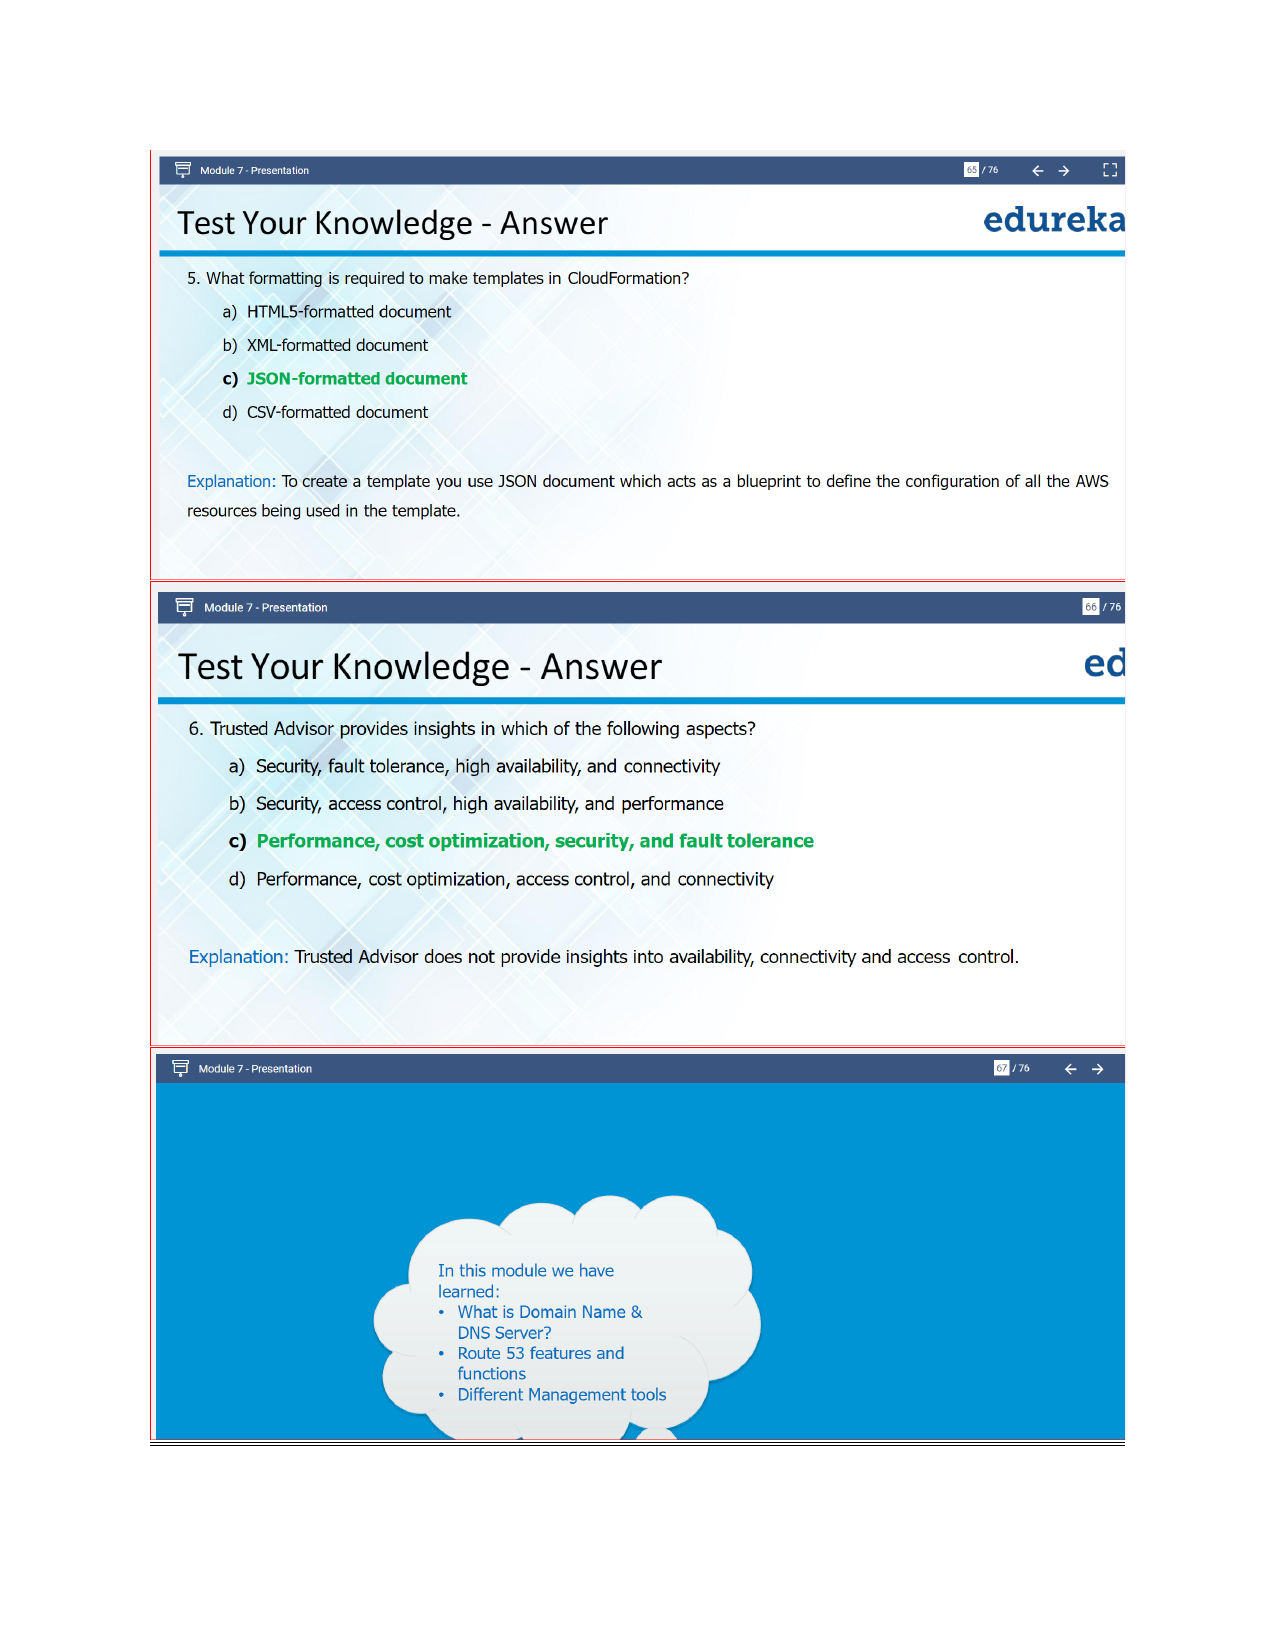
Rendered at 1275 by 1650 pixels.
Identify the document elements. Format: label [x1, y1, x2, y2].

picture [374, 1196, 760, 1440]
picture [150, 581, 1125, 1046]
picture [150, 150, 1125, 580]
picture [150, 1047, 1125, 1440]
